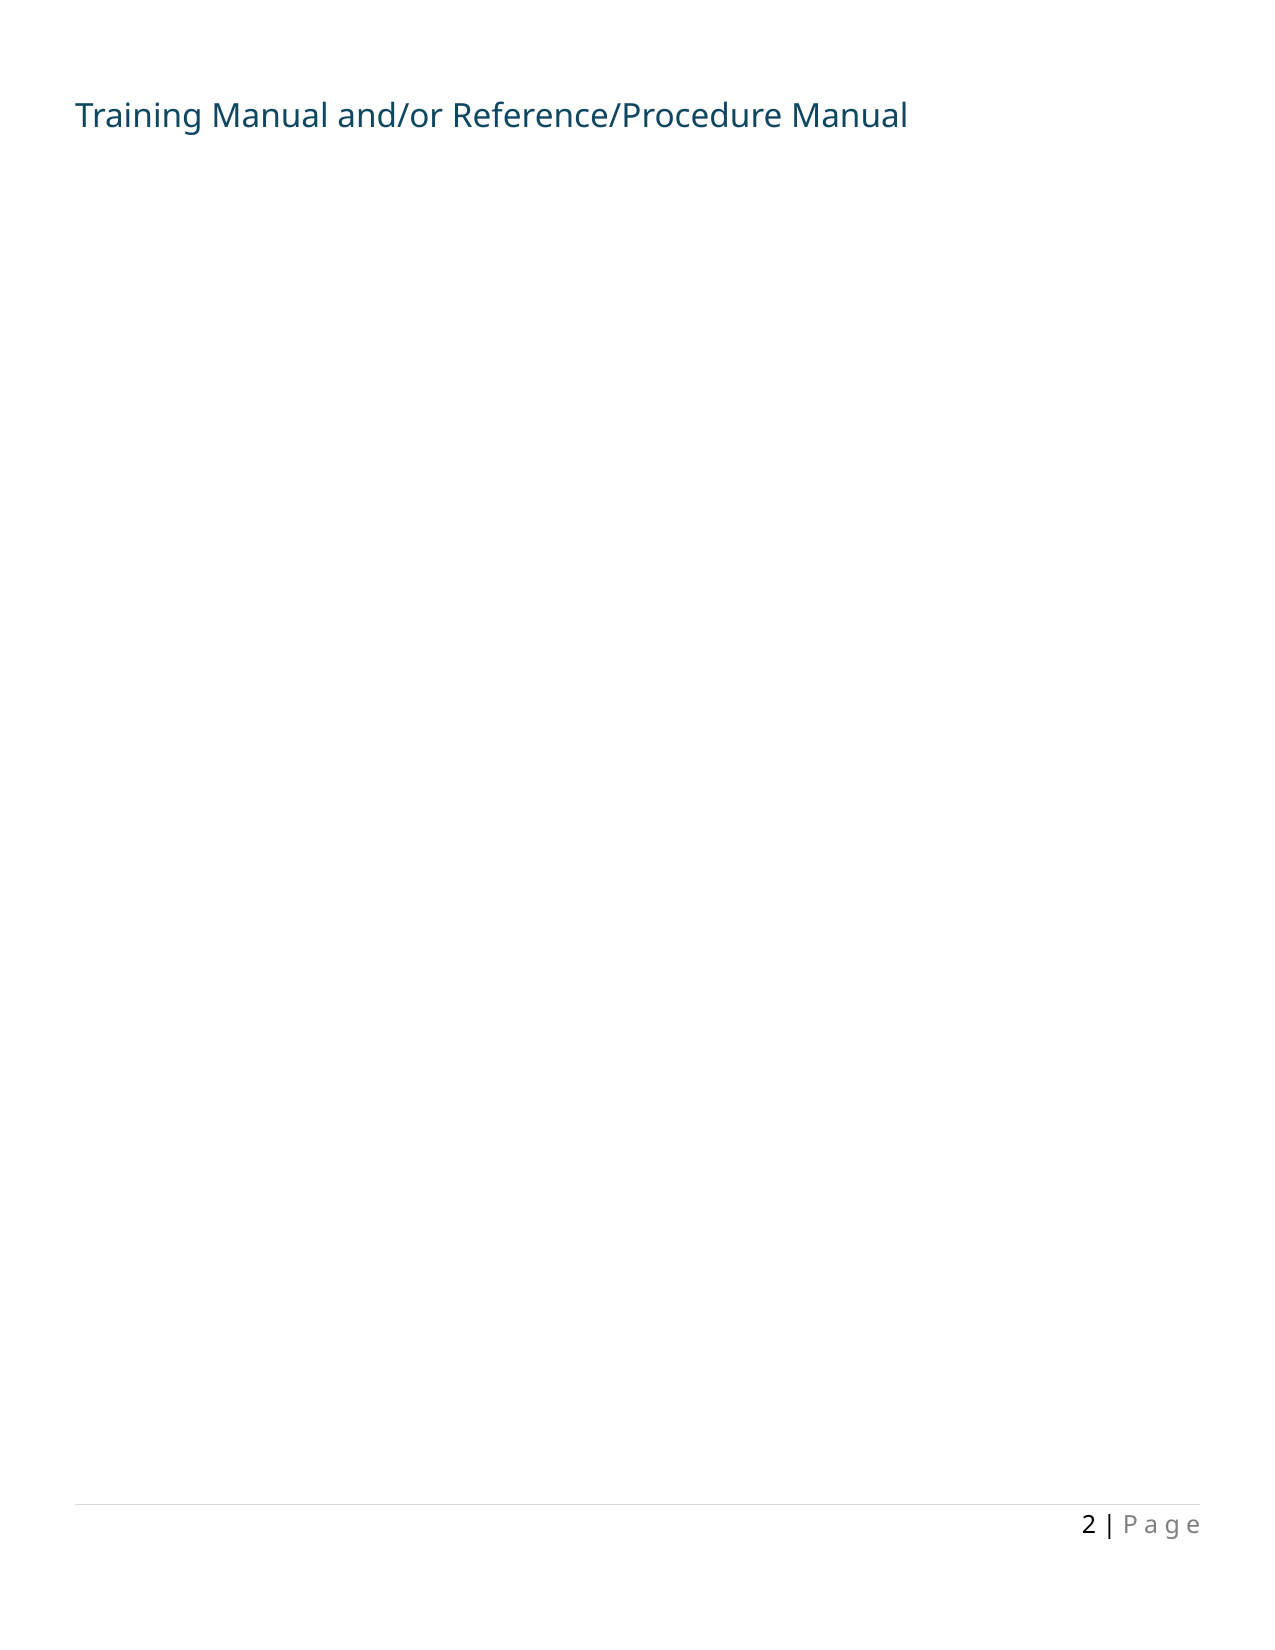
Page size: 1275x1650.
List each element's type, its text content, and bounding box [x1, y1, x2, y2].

subtitle Training Manual and/or Reference/Procedure Manual [75, 92, 1200, 137]
